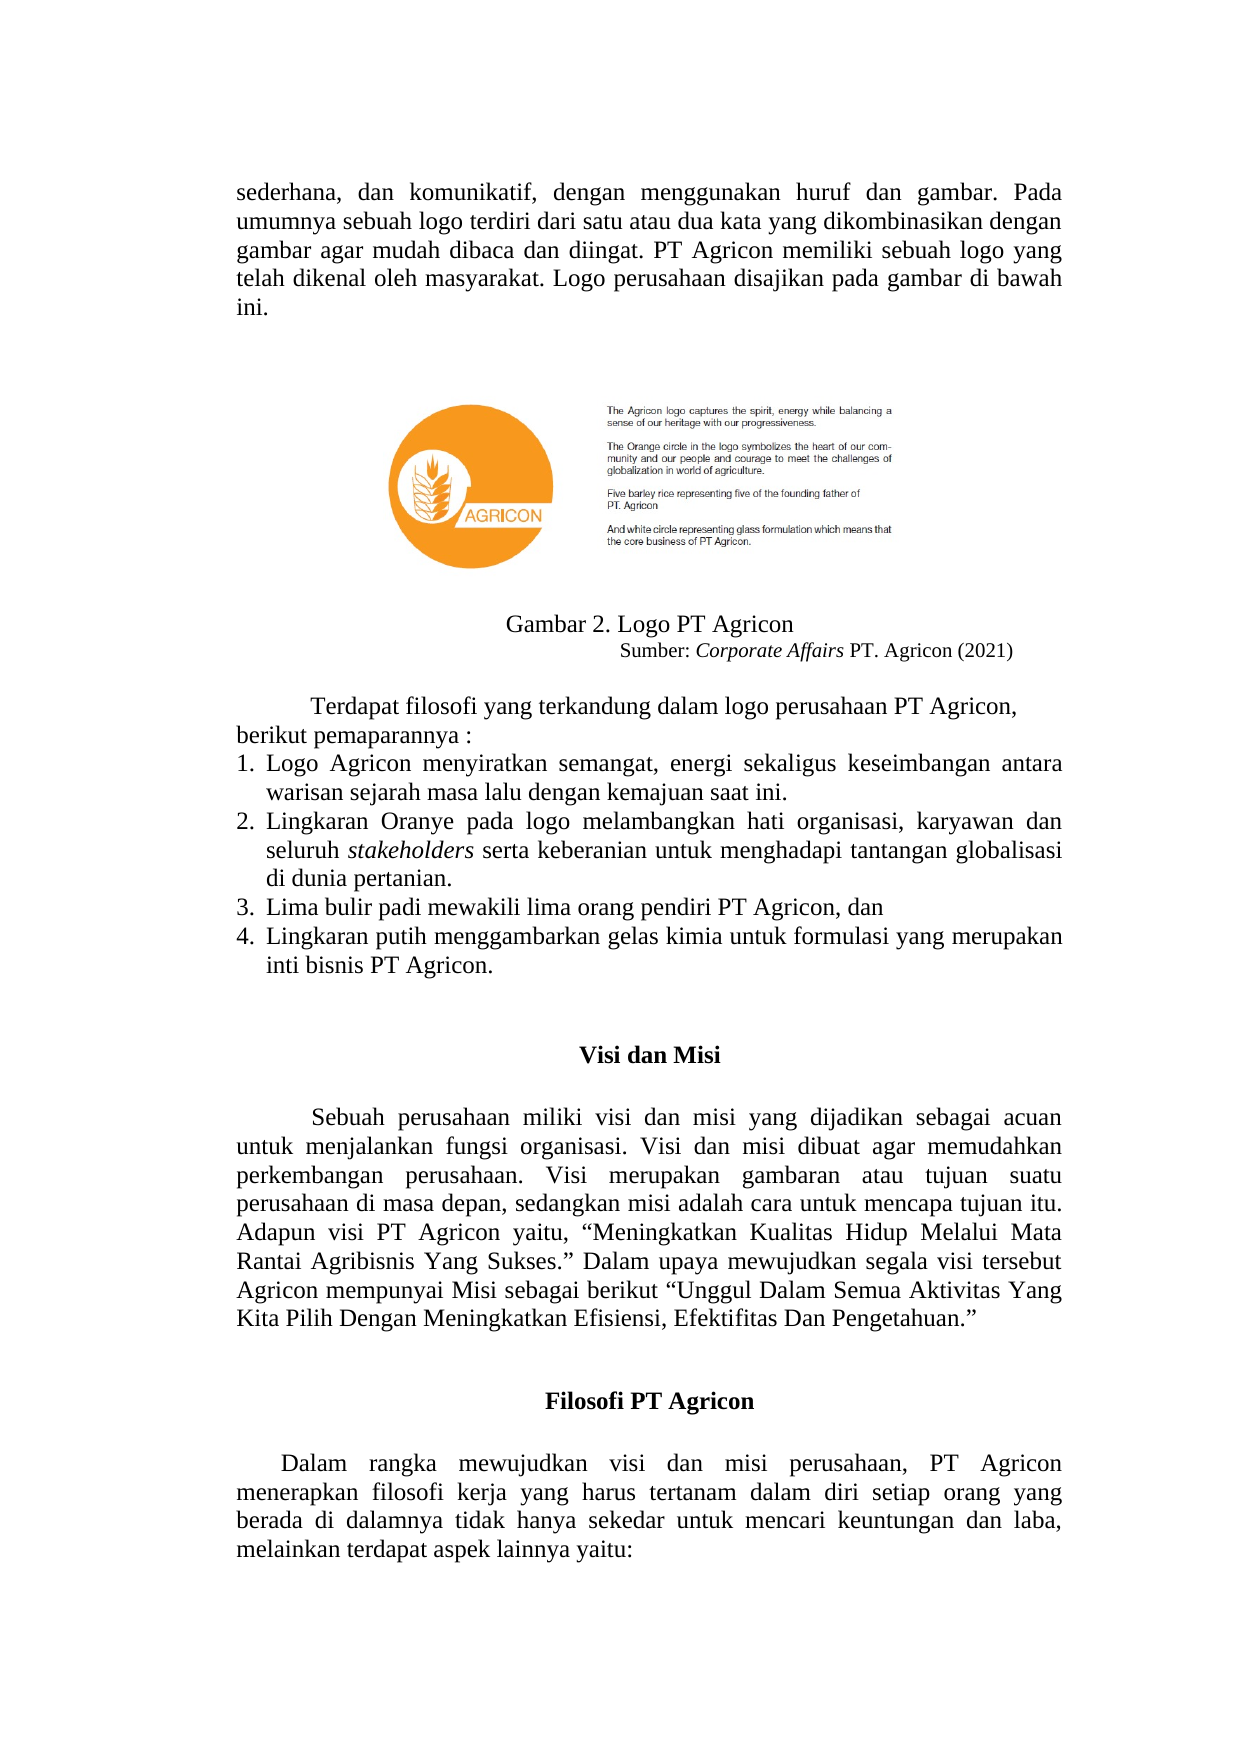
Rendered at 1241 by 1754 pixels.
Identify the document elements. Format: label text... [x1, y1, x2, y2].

list Lingkaran putih menggambarkan gelas kimia untuk formulasi yang merupakan inti bisnis PT Agricon. [236, 921, 1063, 978]
subtitle Visi dan Misi [236, 1040, 1063, 1100]
text Terdapat filosofi yang terkandung dalam logo perusahaan PT Agricon, berikut pemaparannya : [236, 691, 1063, 748]
text Gambar 2. Logo PT Agricon [236, 609, 1063, 638]
list Lingkaran Oranye pada logo melambangkan hati organisasi, karyawan dan seluruh stakeholders serta keberanian untuk menghadapi tantangan globalisasi di dunia pertanian. [236, 806, 1063, 892]
text Sumber: Corporate Affairs PT. Agricon (2021) [236, 638, 1063, 662]
picture [383, 362, 917, 610]
list Lima bulir padi mewakili lima orang pendiri PT Agricon, dan [236, 892, 1063, 921]
text Sebuah perusahaan miliki visi dan misi yang dijadikan sebagai acuan untuk menjalankan fungsi organisasi. Visi dan misi dibuat agar memudahkan perkembangan perusahaan. Visi merupakan gambaran atau tujuan suatu perusahaan di masa depan, sedangkan misi adalah cara untuk mencapa tujuan itu. Adapun visi PT Agricon yaitu, “Meningkatkan Kualitas Hidup Melalui Mata Rantai Agribisnis Yang Sukses.” Dalam upaya mewujudkan segala visi tersebut Agricon mempunyai Misi sebagai berikut “Unggul Dalam Semua Aktivitas Yang Kita Pilih Dengan Meningkatkan Efisiensi, Efektifitas Dan Pengetahuan.” [236, 1102, 1063, 1332]
list Logo Agricon menyiratkan semangat, energi sekaligus keseimbangan antara warisan sejarah masa lalu dengan kemajuan saat ini. [236, 748, 1063, 806]
text Dalam rangka mewujudkan visi dan misi perusahaan, PT Agricon menerapkan filosofi kerja yang harus tertanam dalam diri setiap orang yang berada di dalamnya tidak hanya sekedar untuk mencari keuntungan dan laba, melainkan terdapat aspek lainnya yaitu: [236, 1448, 1063, 1563]
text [236, 177, 1063, 321]
subtitle Filosofi PT Agricon [236, 1386, 1063, 1446]
